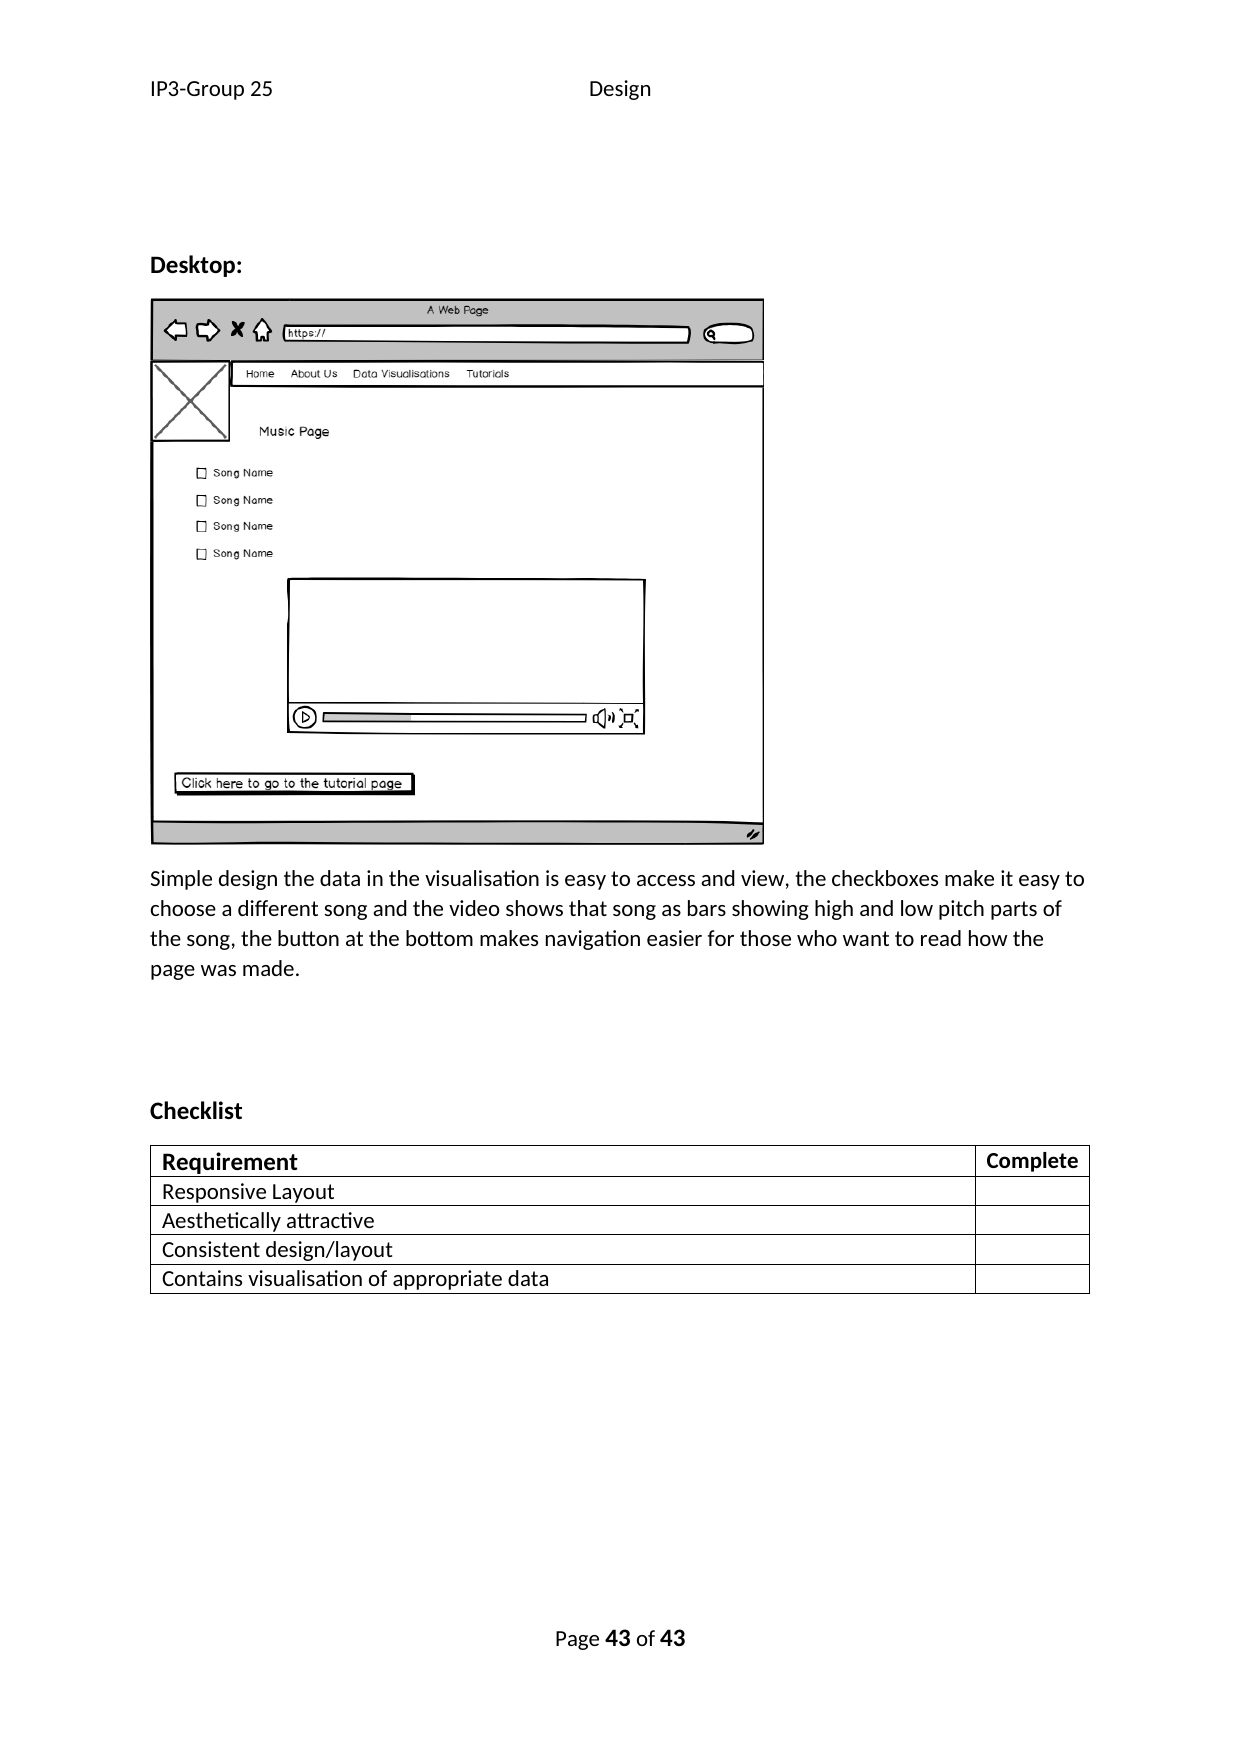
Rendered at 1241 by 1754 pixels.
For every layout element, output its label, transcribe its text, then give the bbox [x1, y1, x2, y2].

table_header Complete [976, 1146, 1089, 1176]
table_cell Contains visualisation of appropriate data [151, 1265, 975, 1292]
text Checklist [150, 1095, 1090, 1126]
table_cell [976, 1177, 1089, 1205]
table_cell [976, 1235, 1089, 1263]
picture [150, 298, 764, 845]
table_cell Responsive Layout [151, 1177, 975, 1205]
table_cell [976, 1265, 1089, 1292]
text Simple design the data in the visualisation is easy to access and view, the checkboxes make it easy to choose a different song and the video shows that song as bars showing high and low pitch parts of the song, the button at the bottom makes navigation easier for those who want to read how the page was made. [150, 864, 1090, 982]
text Desktop: [150, 249, 1090, 280]
table_cell Aesthetically attractive [151, 1206, 975, 1234]
table_header Requirement [151, 1146, 975, 1176]
table_cell [976, 1206, 1089, 1234]
table_cell Consistent design/layout [151, 1235, 975, 1263]
